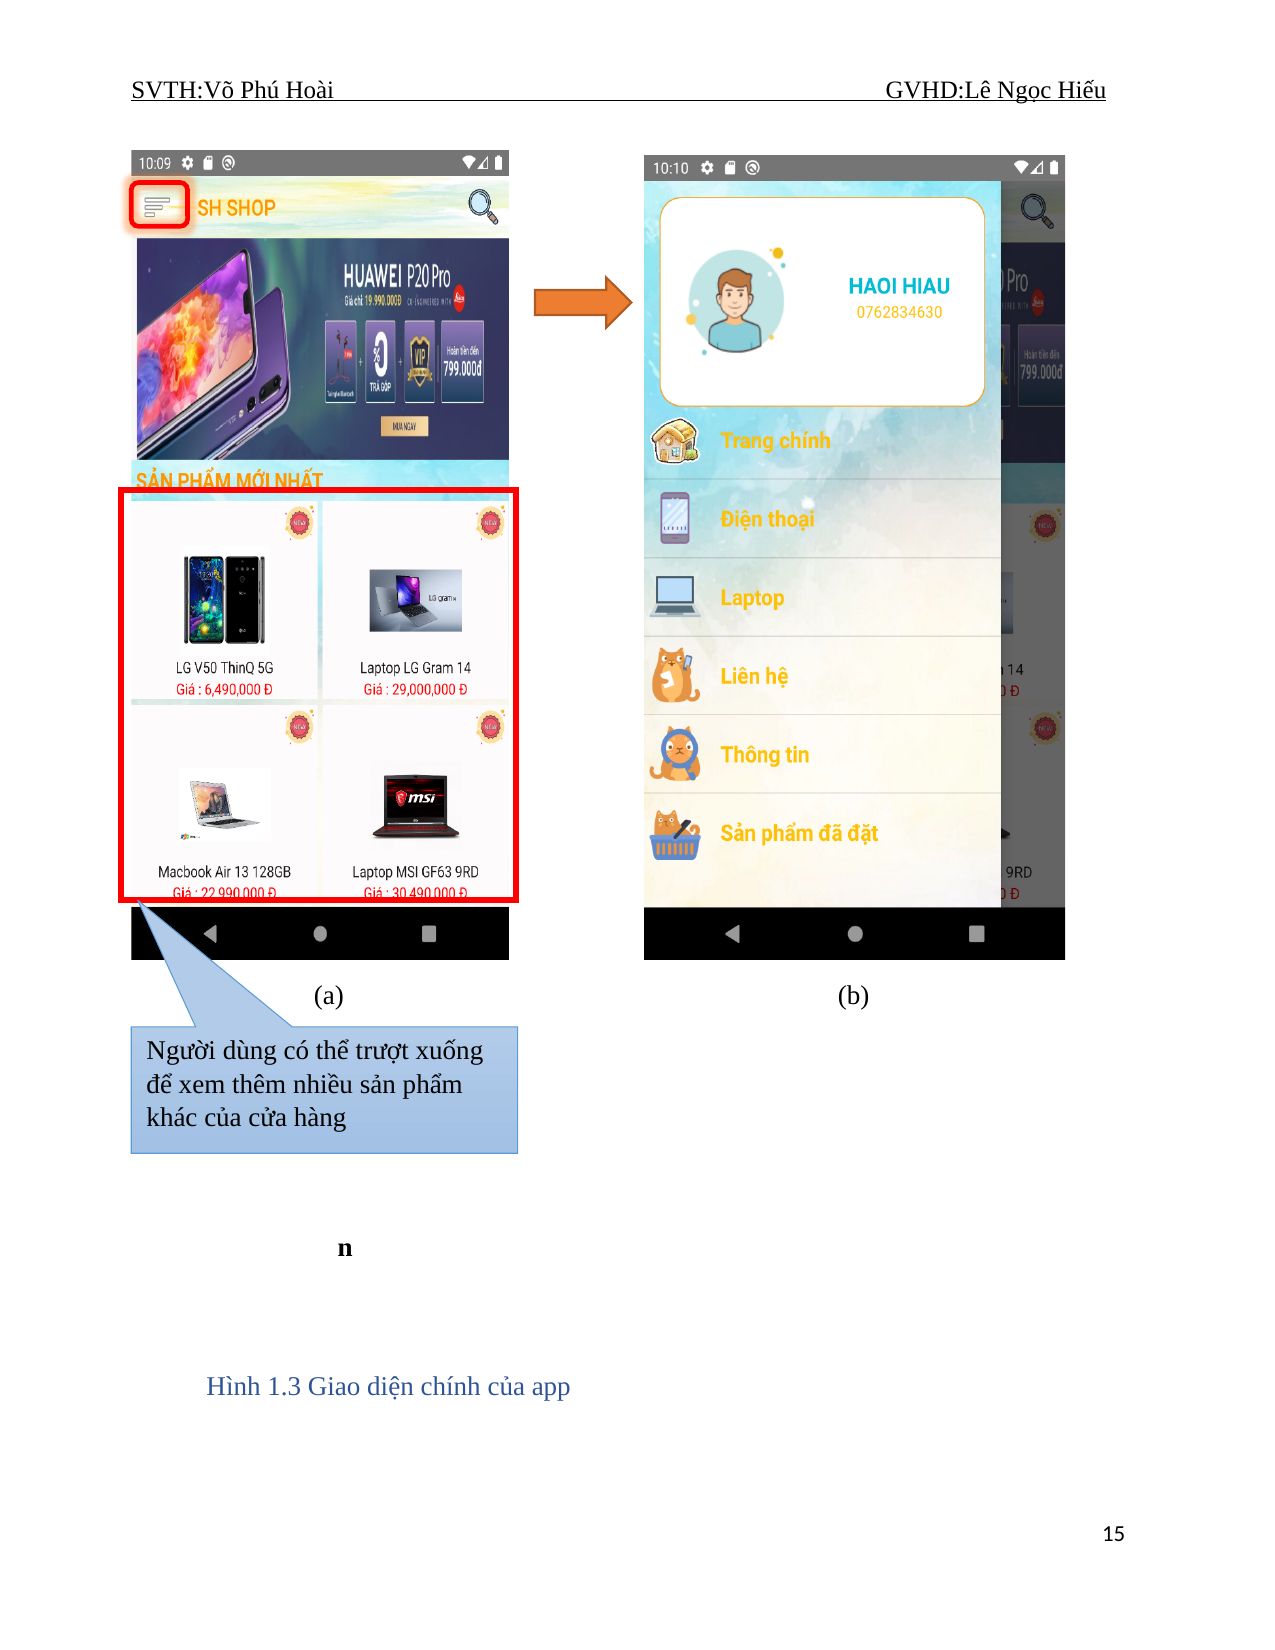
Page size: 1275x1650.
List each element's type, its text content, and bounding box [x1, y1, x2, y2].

subtitle Hình 1.3 Giao diện chính của app [131, 1370, 1125, 1401]
picture [131, 150, 509, 487]
picture [141, 192, 179, 217]
list n [337, 1231, 1125, 1262]
list (b) [314, 979, 1125, 1195]
picture [144, 903, 509, 960]
picture [131, 493, 509, 897]
picture [644, 155, 1066, 960]
picture [131, 903, 163, 960]
